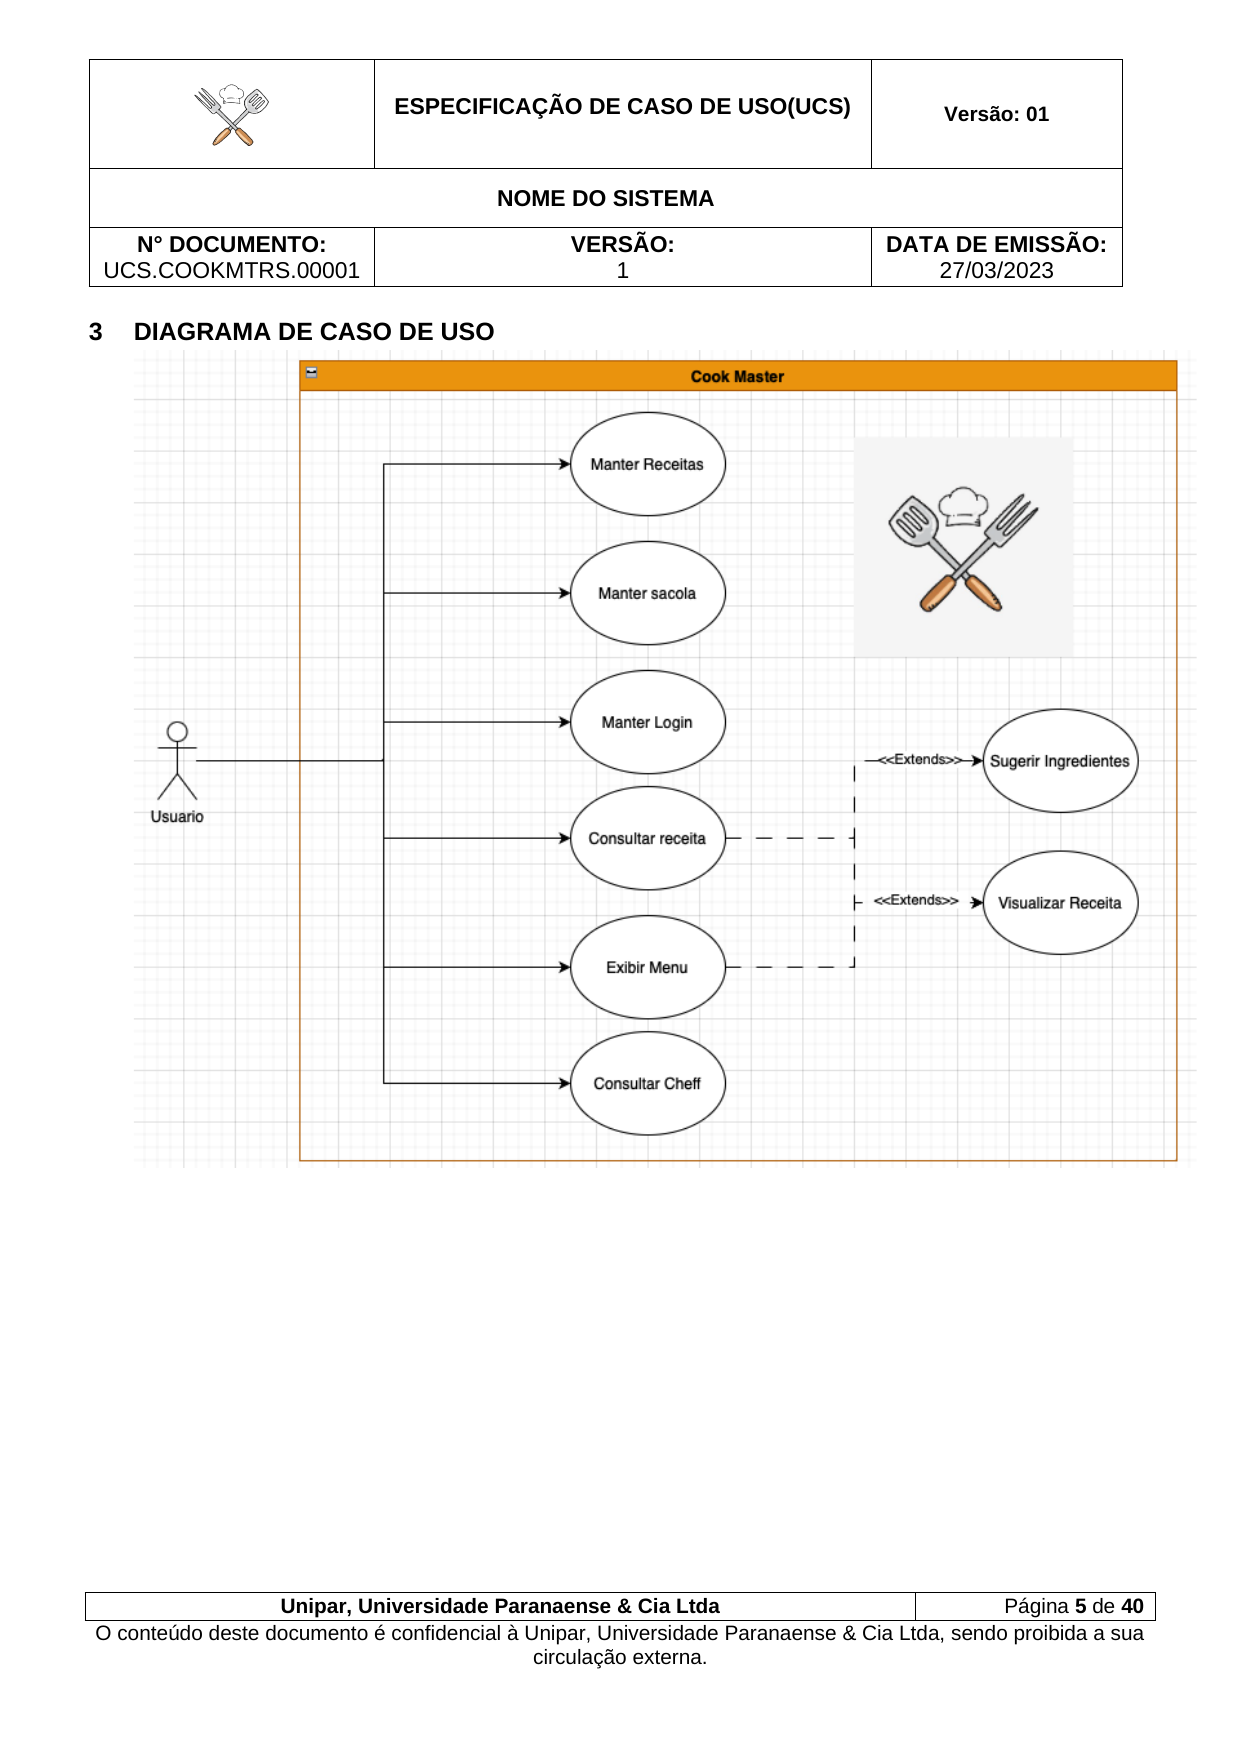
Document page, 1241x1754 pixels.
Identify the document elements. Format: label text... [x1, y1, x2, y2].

subtitle DIAGRAMA DE CASO DE USO [89, 317, 1152, 346]
picture [133, 350, 1197, 1168]
picture [177, 60, 286, 168]
